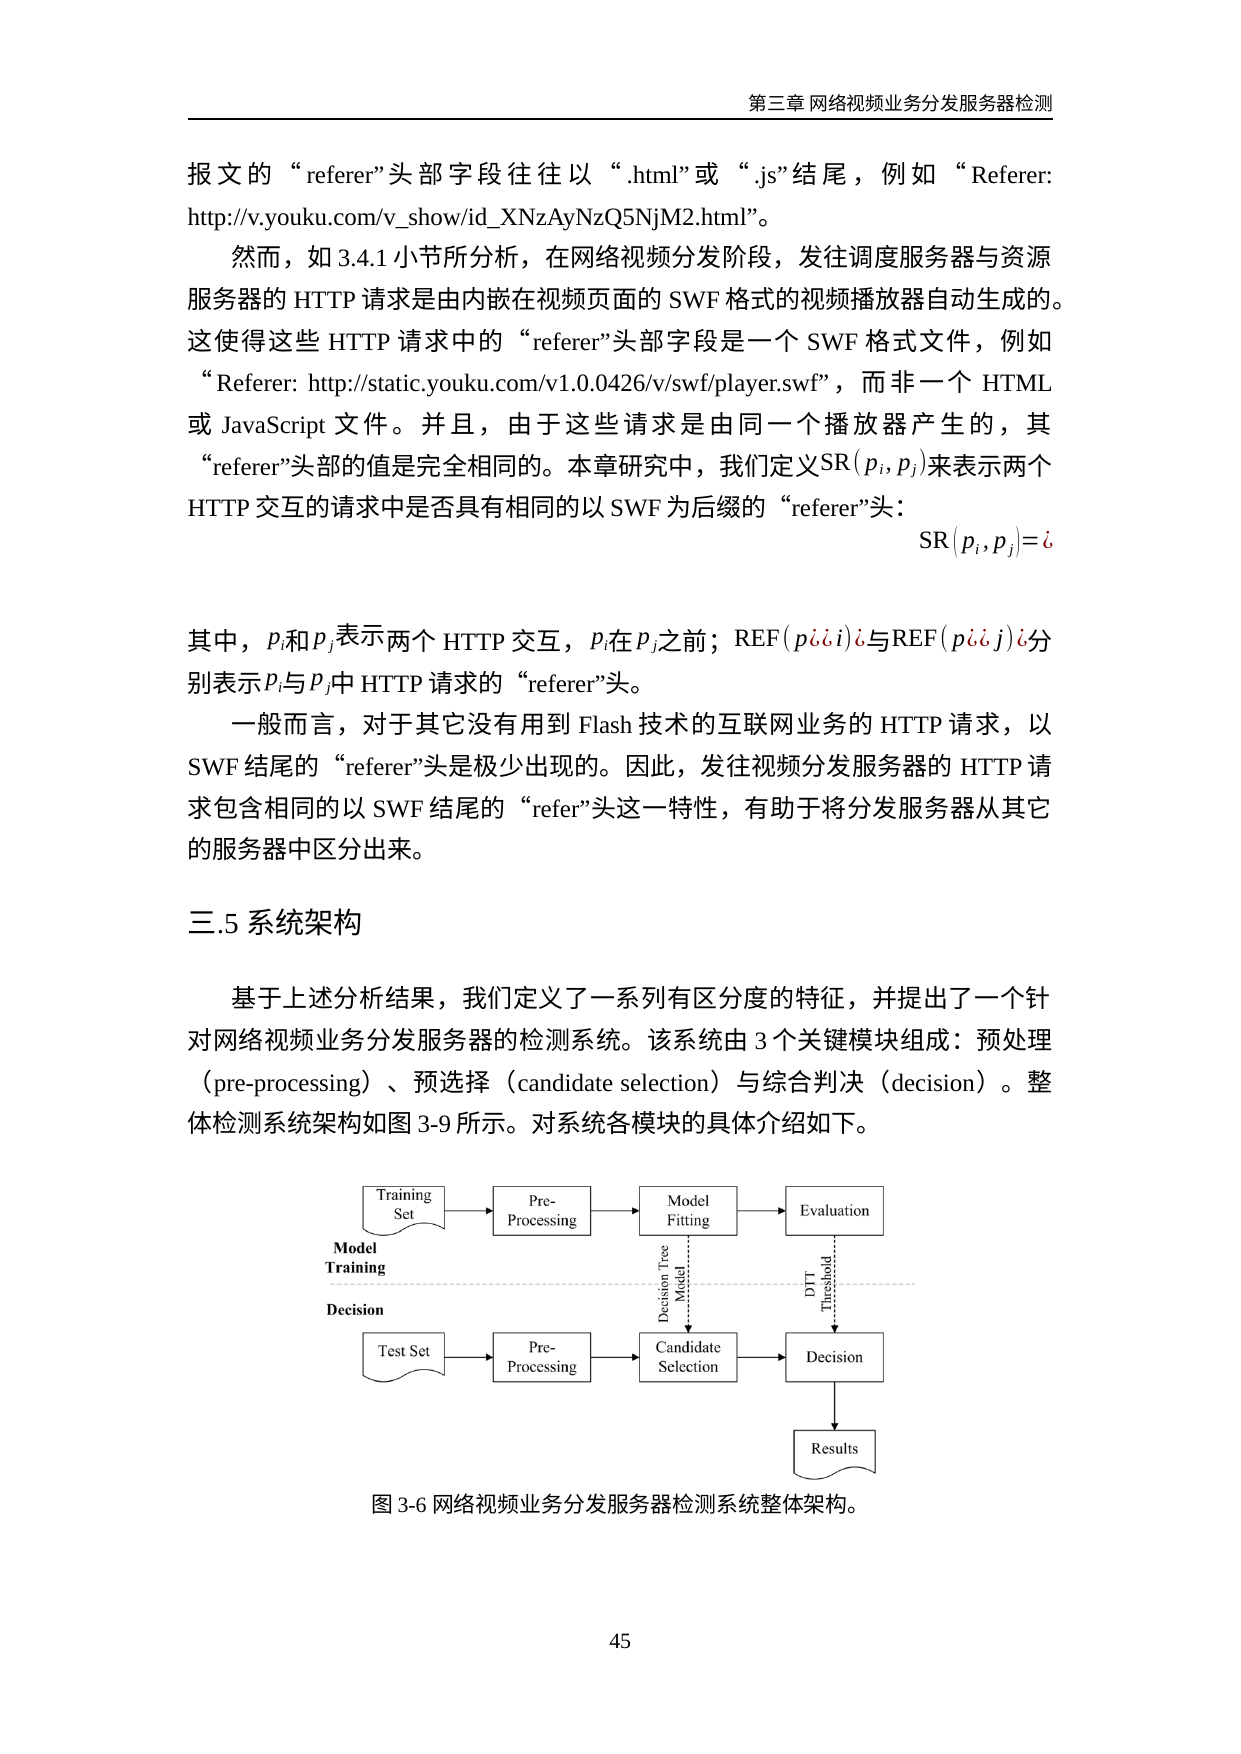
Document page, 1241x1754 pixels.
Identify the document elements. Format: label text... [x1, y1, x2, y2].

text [187, 150, 1053, 233]
text 然而，如3.4.1小节所分析，在网络视频分发阶段，发往调度服务器与资源服务器的HTTP请求是由内嵌在视频页面的SWF格式的视频播放器自动生成的。这使得这些HTTP请求中的“referer”头部字段是一个SWF格式文件，例如“Referer: http://static.youku.com/v1.0.0426/v/swf/player.swf”，而非一个HTML或JavaScript文件。并且，由于这些请求是由同一个播放器产生的，其“referer”头部的值是完全相同的。本章研究中，我们定义来表示两个HTTP交互的请求中是否具有相同的以SWF为后缀的“referer”头： [187, 233, 1053, 525]
text 系统架构 [187, 900, 1053, 942]
text 基于上述分析结果，我们定义了一系列有区分度的特征，并提出了一个针对网络视频业务分发服务器的检测系统。该系统由3个关键模块组成：预处理（pre-processing）、预选择（candidate selection）与综合判决（decision）。整体检测系统架构如图3-9所示。对系统各模块的具体介绍如下。 [187, 974, 1053, 1141]
text 一般而言，对于其它没有用到Flash技术的互联网业务的HTTP请求，以SWF结尾的“referer”头是极少出现的。因此，发往视频分发服务器的HTTP请求包含相同的以SWF结尾的“refer”头这一特性，有助于将分发服务器从其它的服务器中区分出来。 [187, 701, 1053, 867]
text 其中，和两个HTTP交互，在之前；与分别表示与中HTTP请求的“referer”头。 [187, 617, 1053, 701]
text 图3-6 网络视频业务分发服务器检测系统整体架构。 [187, 1479, 1053, 1521]
picture [325, 1182, 916, 1480]
